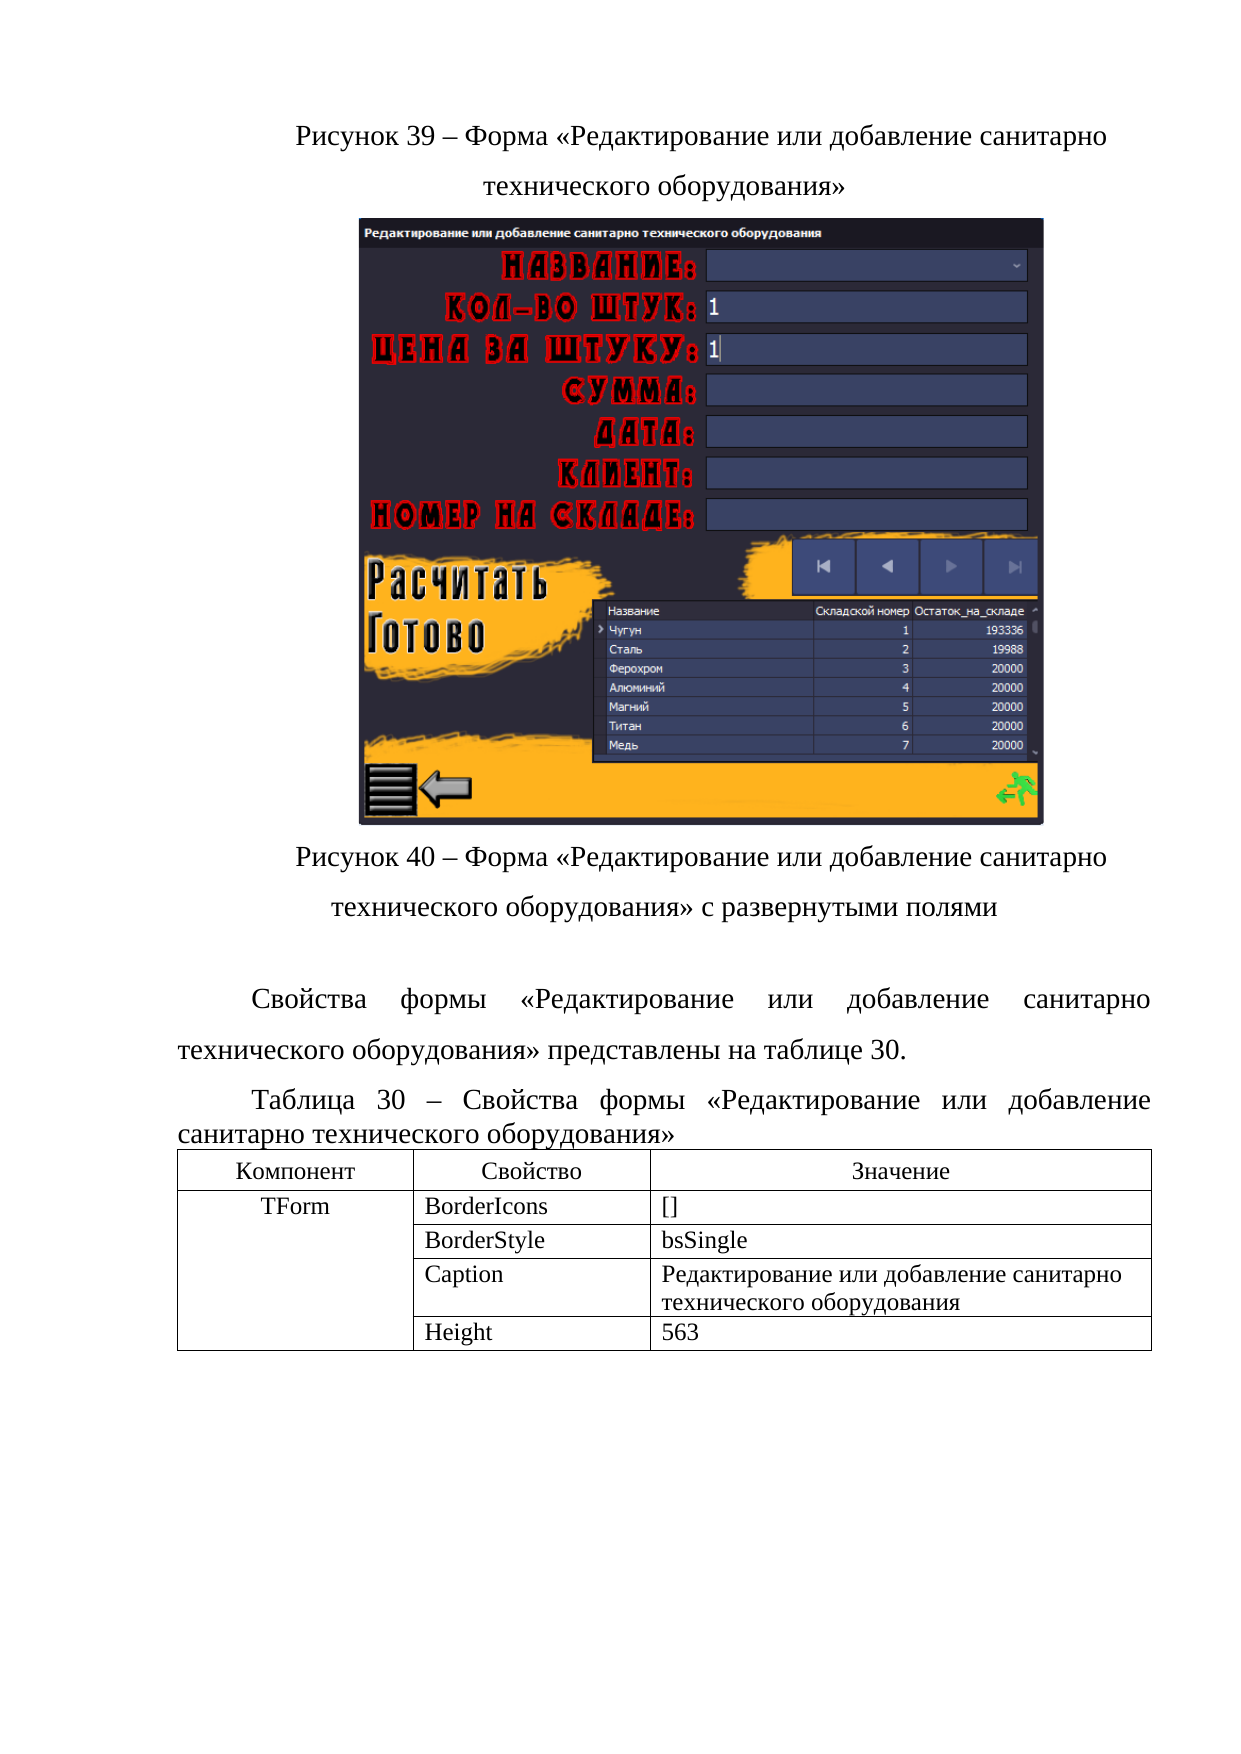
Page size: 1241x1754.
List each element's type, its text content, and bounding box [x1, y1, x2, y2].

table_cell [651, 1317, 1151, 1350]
text Свойства формы «Редактирование или добавление санитарно технического оборудования» представлены на таблице 30. [177, 982, 1152, 1066]
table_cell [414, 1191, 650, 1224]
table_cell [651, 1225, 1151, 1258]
text Таблица 30 – Свойства формы «Редактирование или добавление санитарно технического оборудования» [177, 1082, 1152, 1149]
text Рисунок 40 – Форма «Редактирование или добавление санитарно технического оборудования» с развернутыми полями [177, 839, 1152, 923]
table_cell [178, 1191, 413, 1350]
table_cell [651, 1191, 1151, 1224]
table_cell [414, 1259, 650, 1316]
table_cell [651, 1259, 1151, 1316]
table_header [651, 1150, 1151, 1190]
text Рисунок 39 – Форма «Редактирование или добавление санитарно технического оборудования» [177, 118, 1152, 202]
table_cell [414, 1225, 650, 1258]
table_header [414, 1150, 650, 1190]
picture [358, 218, 1044, 826]
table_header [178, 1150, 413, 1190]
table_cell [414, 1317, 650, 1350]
